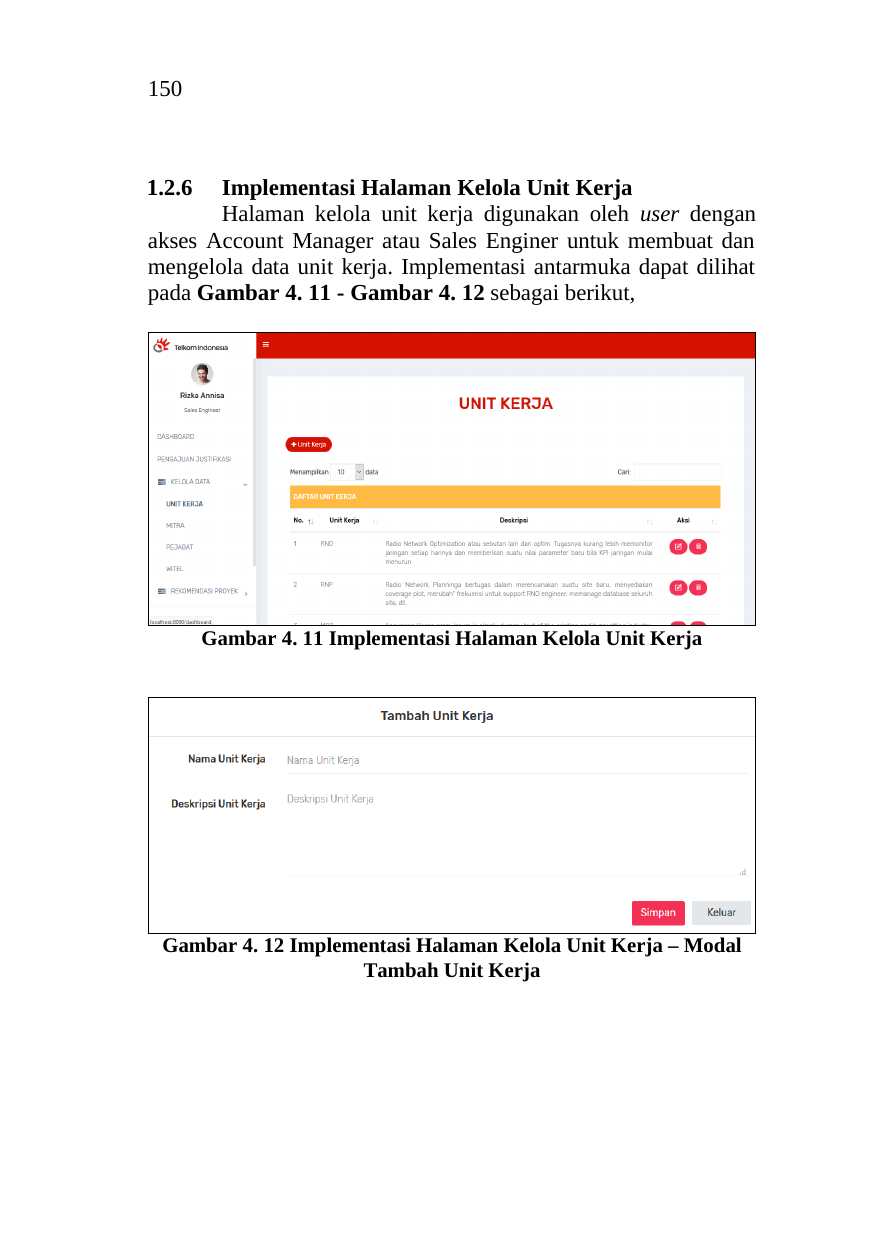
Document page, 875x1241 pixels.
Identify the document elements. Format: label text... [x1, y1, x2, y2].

text Implementasi Halaman Kelola Unit Kerja [147, 174, 756, 200]
text Gambar 4. 11 Implementasi Halaman Kelola Unit Kerja [148, 626, 756, 650]
picture [149, 698, 755, 933]
text Gambar 4. 12 Implementasi Halaman Kelola Unit Kerja – Modal Tambah Unit Kerja [148, 934, 756, 982]
text Halaman kelola unit kerja digunakan oleh user dengan akses Account Manager atau Sales Enginer untuk membuat dan mengelola data unit kerja. Implementasi antarmuka dapat dilihat pada Gambar 4. 11 - Gambar 4. 12 sebagai berikut, [148, 200, 756, 306]
picture [149, 333, 755, 625]
